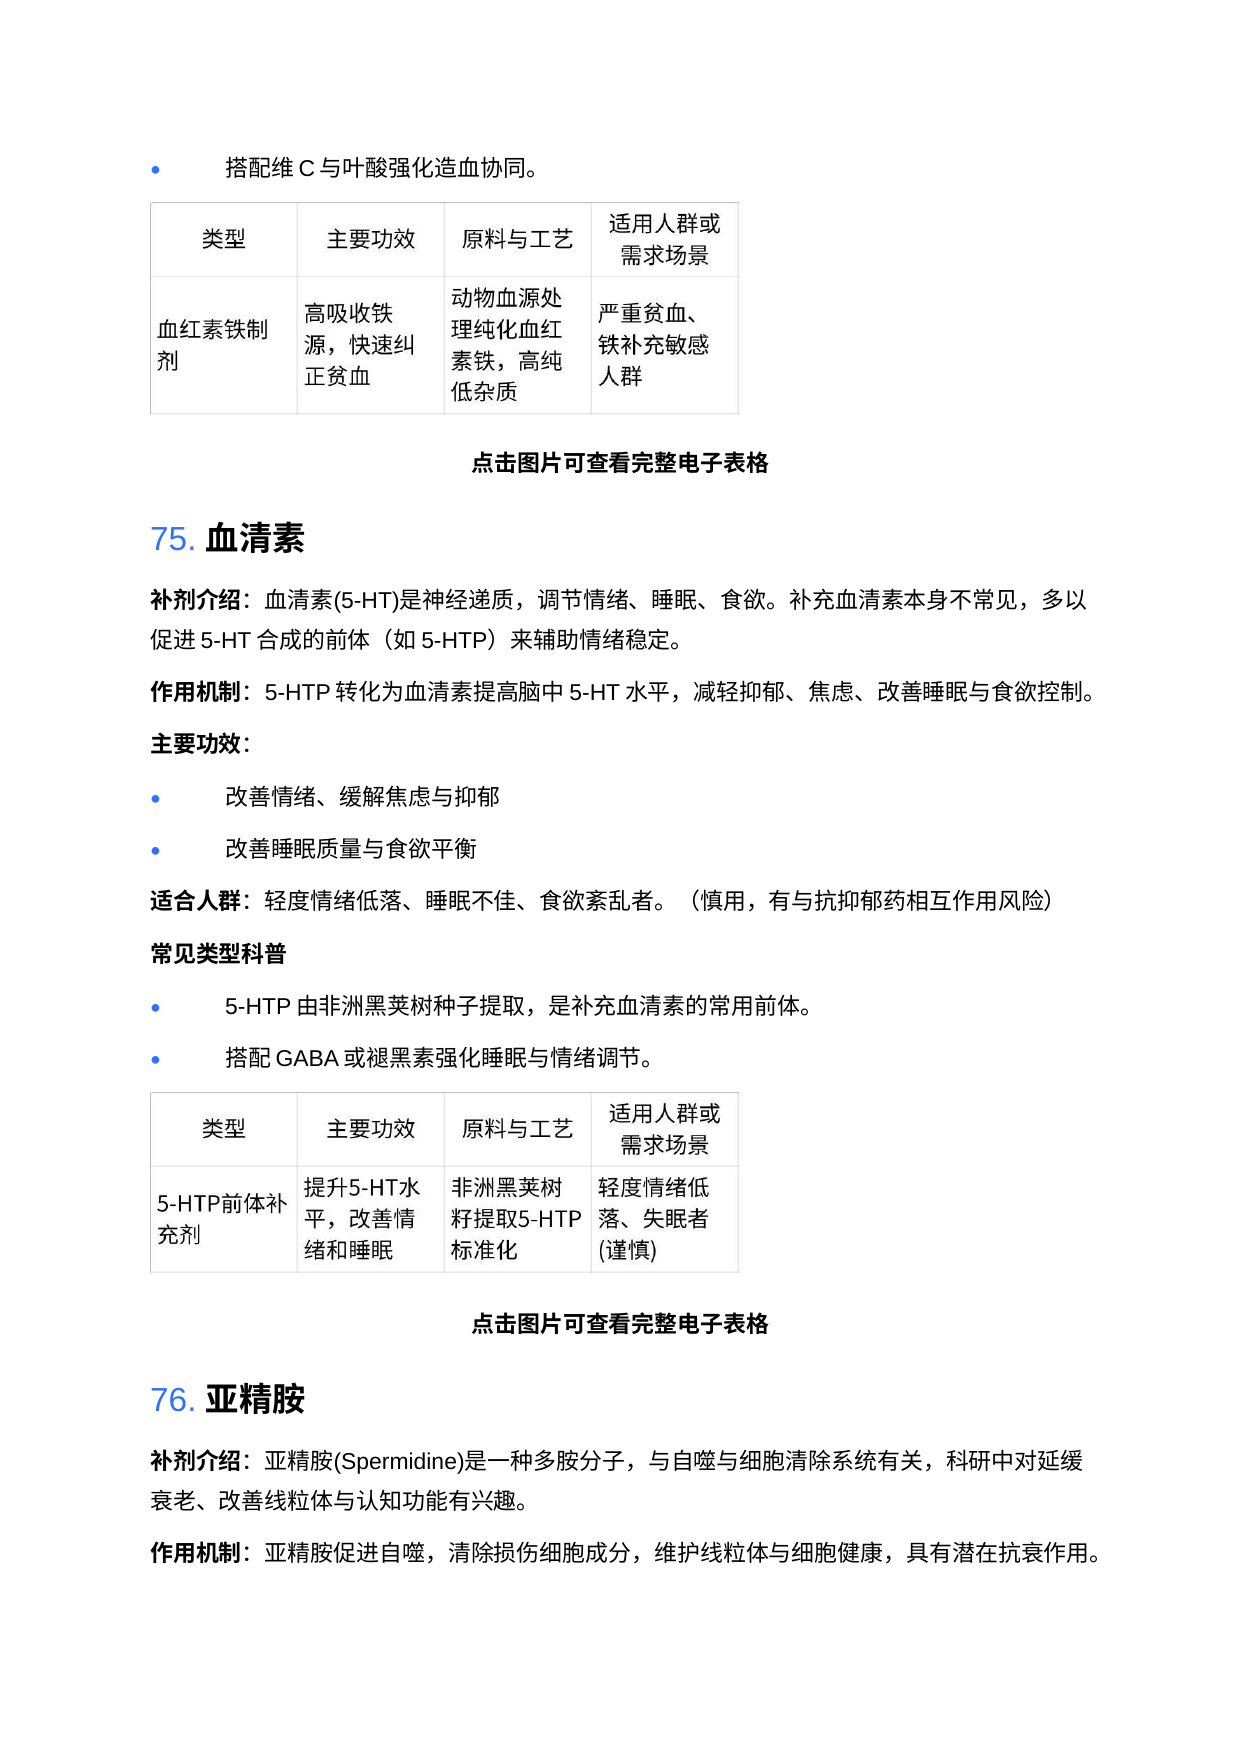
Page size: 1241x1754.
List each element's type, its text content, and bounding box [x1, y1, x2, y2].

list 5-HTP由非洲黑荚树种子提取，是补充血清素的常用前体。 [150, 988, 1090, 1021]
list 搭配维C与叶酸强化造血协同。 [150, 150, 1090, 183]
text 常见类型科普 [150, 936, 1090, 969]
text 作用机制：亚精胺促进自噬，清除损伤细胞成分，维护线粒体与细胞健康，具有潜在抗衰作用。 [150, 1535, 1090, 1568]
text 补剂介绍：血清素(5-HT)是神经递质，调节情绪、睡眠、食欲。补充血清素本身不常见，多以促进5-HT合成的前体（如5-HTP）来辅助情绪稳定。 [150, 582, 1090, 655]
list 改善睡眠质量与食欲平衡 [150, 831, 1090, 864]
text 点击图片可查看完整电子表格 [150, 1306, 1090, 1339]
text 点击图片可查看完整电子表格 [150, 445, 1090, 478]
text 主要功效： [150, 726, 1090, 759]
text 作用机制：5-HTP转化为血清素提高脑中5-HT水平，减轻抑郁、焦虑、改善睡眠与食欲控制。 [150, 674, 1090, 707]
picture [150, 202, 1013, 415]
text 适合人群：轻度情绪低落、睡眠不佳、食欲紊乱者。（慎用，有与抗抑郁药相互作用风险） [150, 883, 1090, 916]
list 改善情绪、缓解焦虑与抑郁 [150, 779, 1090, 812]
text 补剂介绍：亚精胺(Spermidine)是一种多胺分子，与自噬与细胞清除系统有关，科研中对延缓衰老、改善线粒体与认知功能有兴趣。 [150, 1443, 1090, 1516]
text 76. 亚精胺 [150, 1373, 1090, 1421]
picture [150, 1092, 1013, 1276]
text 75. 血清素 [150, 512, 1090, 560]
list 搭配GABA或褪黑素强化睡眠与情绪调节。 [150, 1040, 1090, 1073]
